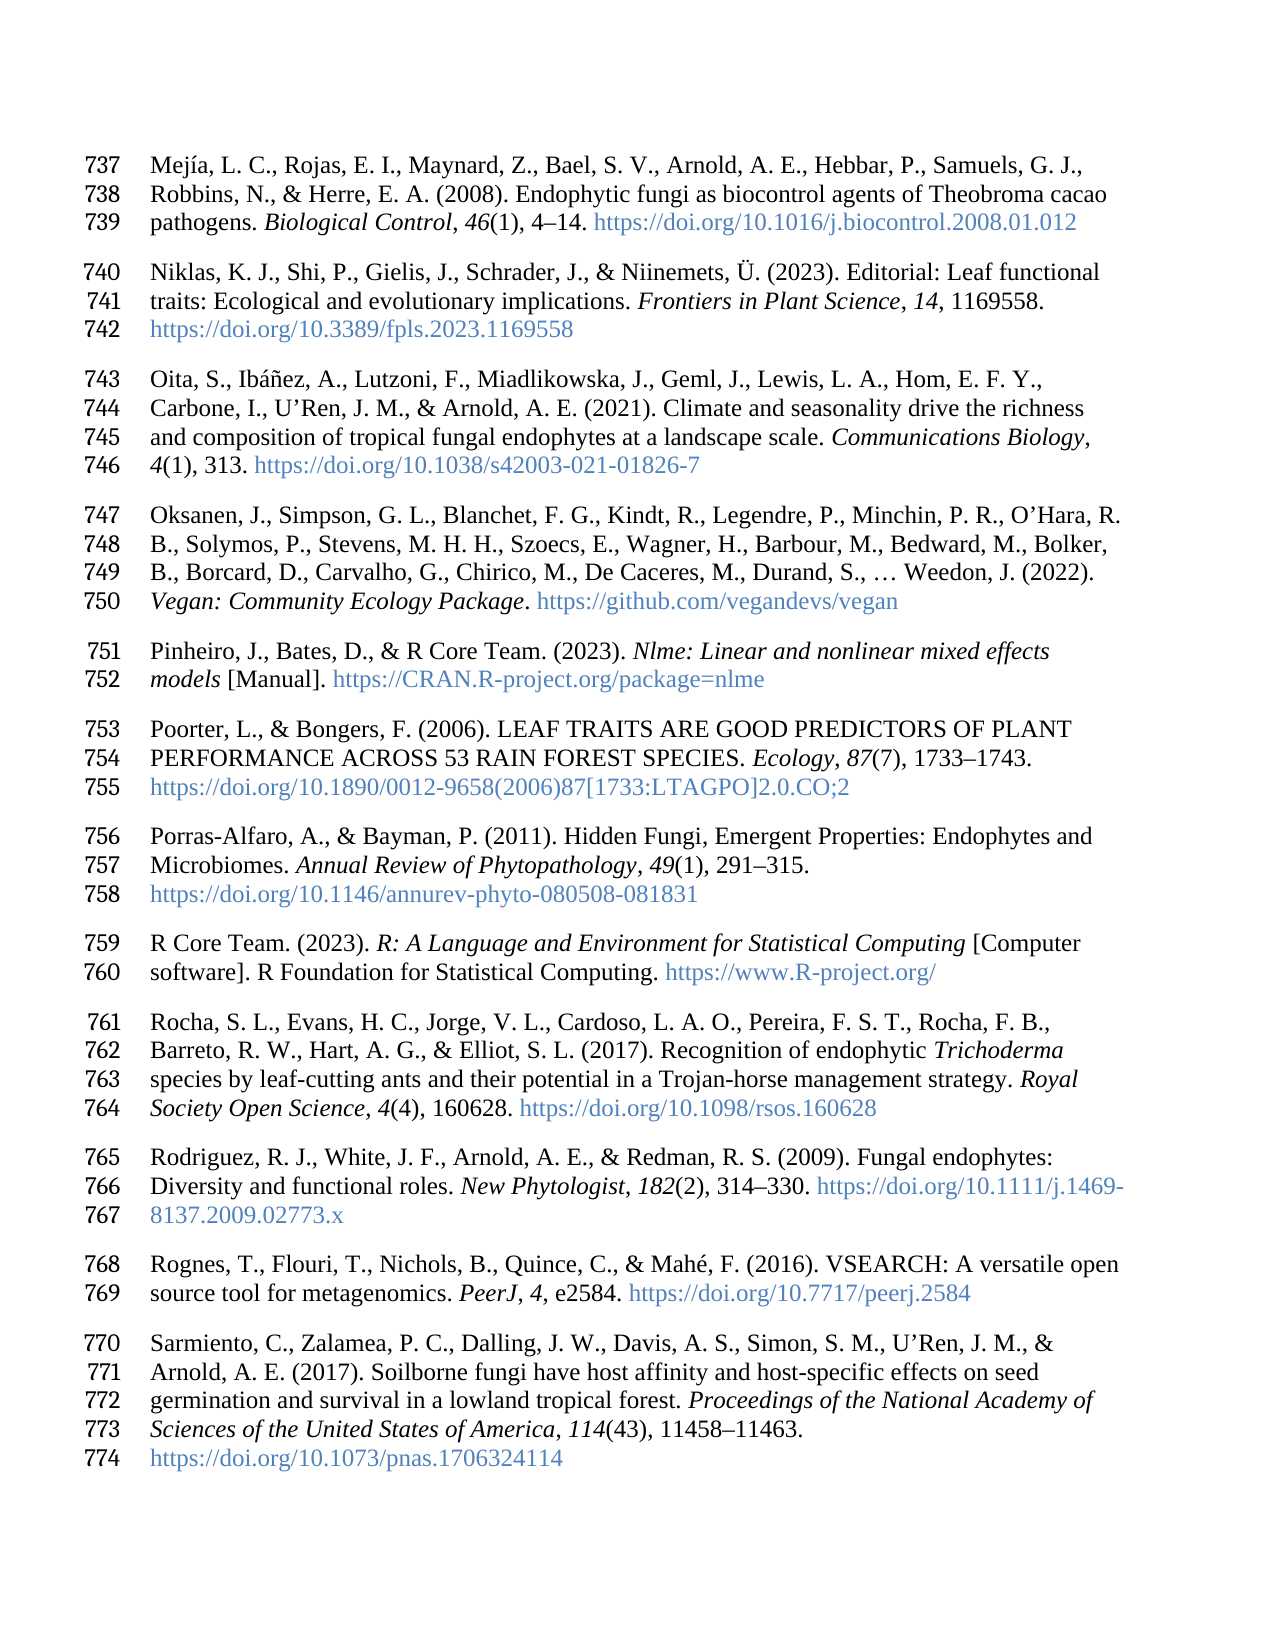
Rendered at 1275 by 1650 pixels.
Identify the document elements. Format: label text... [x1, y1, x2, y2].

text Oita, S., Ibáñez, A., Lutzoni, F., Miadlikowska, J., Geml, J., Lewis, L. A., Hom, E. F. Y., Carbone, I., U’Ren, J. M., & Arnold, A. E. (2021). Climate and seasonality drive the richness and composition of tropical fungal endophytes at a landscape scale. Communications Biology, 4(1), 313. https://doi.org/10.1038/s42003-021-01826-7 [150, 364, 1125, 479]
text Oksanen, J., Simpson, G. L., Blanchet, F. G., Kindt, R., Legendre, P., Minchin, P. R., O’Hara, R. B., Solymos, P., Stevens, M. H. H., Szoecs, E., Wagner, H., Barbour, M., Bedward, M., Bolker, B., Borcard, D., Carvalho, G., Chirico, M., De Caceres, M., Durand, S., … Weedon, J. (2022). Vegan: Community Ecology Package. https://github.com/vegandevs/vegan [150, 500, 1125, 615]
text Niklas, K. J., Shi, P., Gielis, J., Schrader, J., & Niinemets, Ü. (2023). Editorial: Leaf functional traits: Ecological and evolutionary implications. Frontiers in Plant Science, 14, 1169558. https://doi.org/10.3389/fpls.2023.1169558 [150, 257, 1125, 343]
text Pinheiro, J., Bates, D., & R Core Team. (2023). Nlme: Linear and nonlinear mixed effects models [Manual]. https://CRAN.R-project.org/package=nlme [150, 636, 1125, 693]
text Porras-Alfaro, A., & Bayman, P. (2011). Hidden Fungi, Emergent Properties: Endophytes and Microbiomes. Annual Review of Phytopathology, 49(1), 291–315. https://doi.org/10.1146/annurev-phyto-080508-081831 [150, 821, 1125, 907]
text R Core Team. (2023). R: A Language and Environment for Statistical Computing [Computer software]. R Foundation for Statistical Computing. https://www.R-project.org/ [150, 928, 1125, 986]
text Rodriguez, R. J., White, J. F., Arnold, A. E., & Redman, R. S. (2009). Fungal endophytes: Diversity and functional roles. New Phytologist, 182(2), 314–330. https://doi.org/10.1111/j.1469-8137.2009.02773.x [150, 1142, 1125, 1229]
text Poorter, L., & Bongers, F. (2006). LEAF TRAITS ARE GOOD PREDICTORS OF PLANT PERFORMANCE ACROSS 53 RAIN FOREST SPECIES. Ecology, 87(7), 1733–1743. https://doi.org/10.1890/0012-9658(2006)87[1733:LTAGPO]2.0.CO;2 [150, 714, 1125, 800]
text Mejía, L. C., Rojas, E. I., Maynard, Z., Bael, S. V., Arnold, A. E., Hebbar, P., Samuels, G. J., Robbins, N., & Herre, E. A. (2008). Endophytic fungi as biocontrol agents of Theobroma cacao pathogens. Biological Control, 46(1), 4–14. https://doi.org/10.1016/j.biocontrol.2008.01.012 [150, 150, 1125, 236]
text Rocha, S. L., Evans, H. C., Jorge, V. L., Cardoso, L. A. O., Pereira, F. S. T., Rocha, F. B., Barreto, R. W., Hart, A. G., & Elliot, S. L. (2017). Recognition of endophytic Trichoderma species by leaf-cutting ants and their potential in a Trojan-horse management strategy. Royal Society Open Science, 4(4), 160628. https://doi.org/10.1098/rsos.160628 [150, 1007, 1125, 1122]
text Sarmiento, C., Zalamea, P. C., Dalling, J. W., Davis, A. S., Simon, S. M., U’Ren, J. M., & Arnold, A. E. (2017). Soilborne fungi have host affinity and host-specific effects on seed germination and survival in a lowland tropical forest. Proceedings of the National Academy of Sciences of the United States of America, 114(43), 11458–11463. https://doi.org/10.1073/pnas.1706324114 [150, 1328, 1125, 1472]
text Rognes, T., Flouri, T., Nichols, B., Quince, C., & Mahé, F. (2016). VSEARCH: A versatile open source tool for metagenomics. PeerJ, 4, e2584. https://doi.org/10.7717/peerj.2584 [150, 1249, 1125, 1307]
